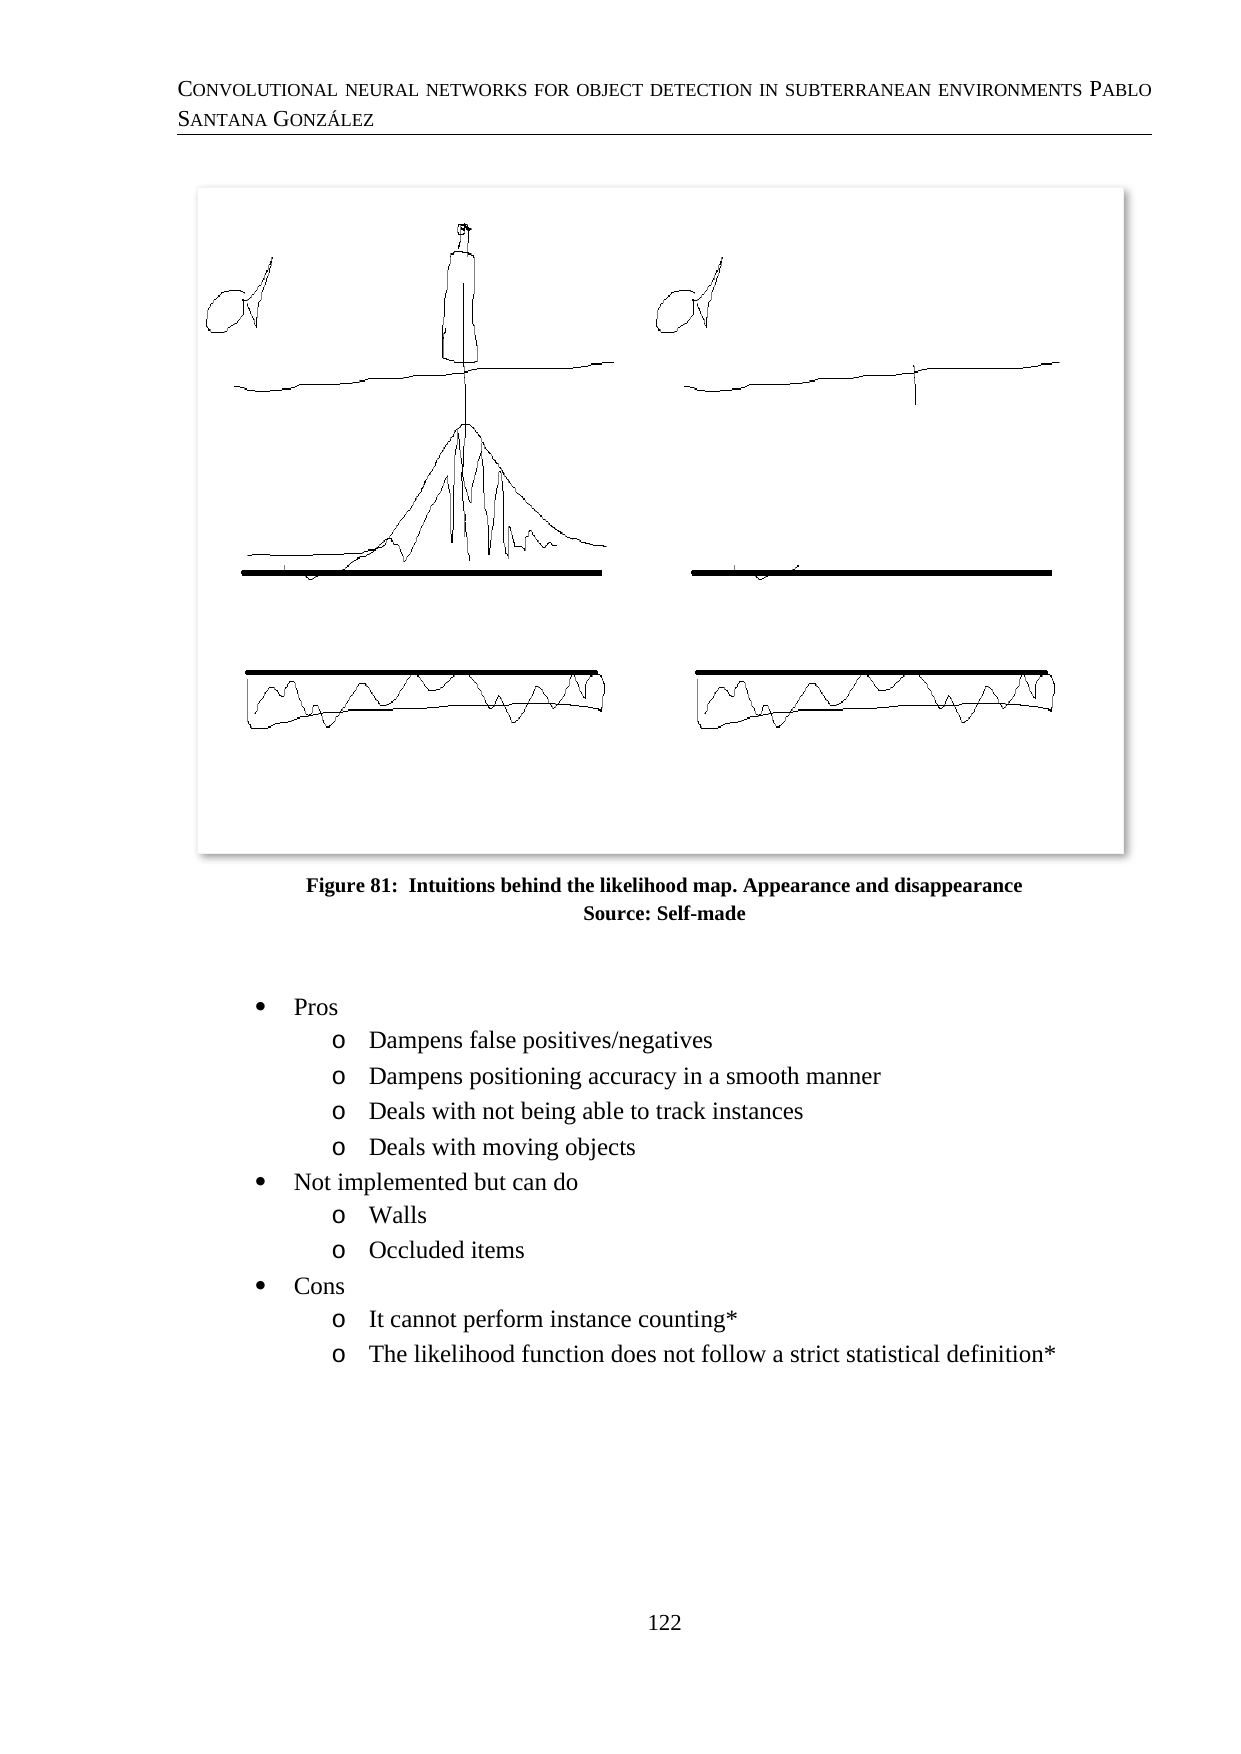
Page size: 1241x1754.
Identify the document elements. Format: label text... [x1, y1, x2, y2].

text Source: Self-made [177, 900, 1152, 924]
list Cons [256, 1271, 1152, 1299]
list It cannot perform instance counting* [331, 1304, 1152, 1335]
list Occluded items [331, 1235, 1152, 1266]
picture [198, 188, 1123, 853]
list The likelihood function does not follow a strict statistical definition* [331, 1339, 1152, 1370]
list Dampens false positives/negatives [331, 1025, 1152, 1056]
list Pros [256, 992, 1152, 1021]
list Deals with not being able to track instances [331, 1096, 1152, 1127]
list Not implemented but can do [256, 1167, 1152, 1196]
list Walls [331, 1200, 1152, 1231]
list Dampens positioning accuracy in a smooth manner [331, 1061, 1152, 1092]
list Deals with moving objects [331, 1132, 1152, 1162]
